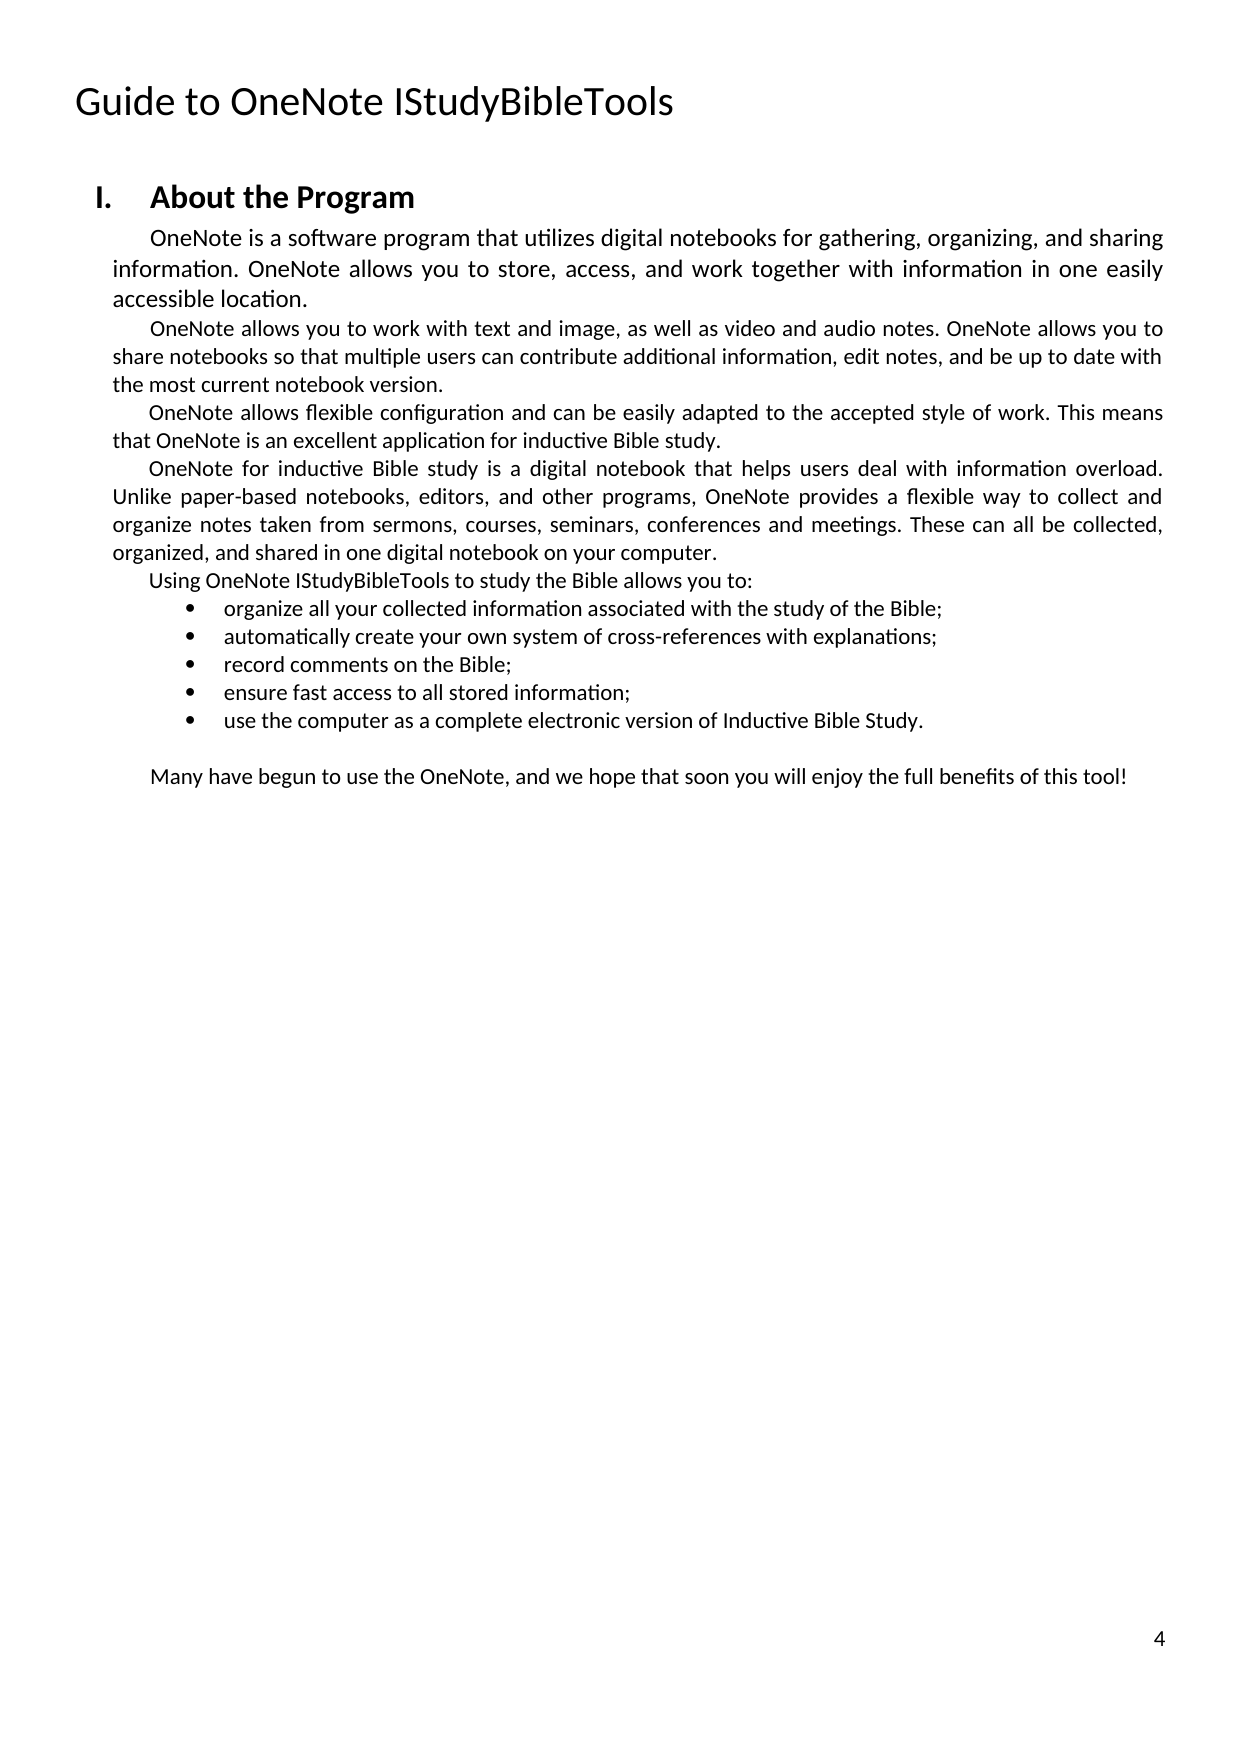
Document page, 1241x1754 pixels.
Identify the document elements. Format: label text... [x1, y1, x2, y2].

list record comments on the Bible; [186, 650, 1165, 678]
text OneNote is a software program that utilizes digital notebooks for gathering, organizing, and sharing information. OneNote allows you to store, access, and work together with information in one easily accessible location. [112, 223, 1165, 314]
text OneNote for inductive Bible study is a digital notebook that helps users deal with information overload. Unlike paper-based notebooks, editors, and other programs, OneNote provides a flexible way to collect and organize notes taken from sermons, courses, seminars, conferences and meetings. These can all be collected, organized, and shared in one digital notebook on your computer. [112, 454, 1165, 566]
text Many have begun to use the OneNote, and we hope that soon you will enjoy the full benefits of this tool! [112, 762, 1165, 791]
list organize all your collected information associated with the study of the Bible; [186, 594, 1165, 622]
list automatically create your own system of cross-references with explanations; [186, 622, 1165, 650]
list use the computer as a complete electronic version of Inductive Bible Study. [186, 706, 1165, 734]
text Using OneNote IStudyBibleTools to study the Bible allows you to: [112, 566, 1165, 594]
subtitle About the Program [112, 176, 1165, 217]
text OneNote allows you to work with text and image, as well as video and audio notes. OneNote allows you to share notebooks so that multiple users can contribute additional information, edit notes, and be up to date with the most current notebook version. [112, 314, 1165, 398]
text Guide to OneNote IStudyBibleTools [75, 75, 1165, 126]
list ensure fast access to all stored information; [186, 678, 1165, 706]
text OneNote allows flexible configuration and can be easily adapted to the accepted style of work. This means that OneNote is an excellent application for inductive Bible study. [112, 398, 1165, 454]
